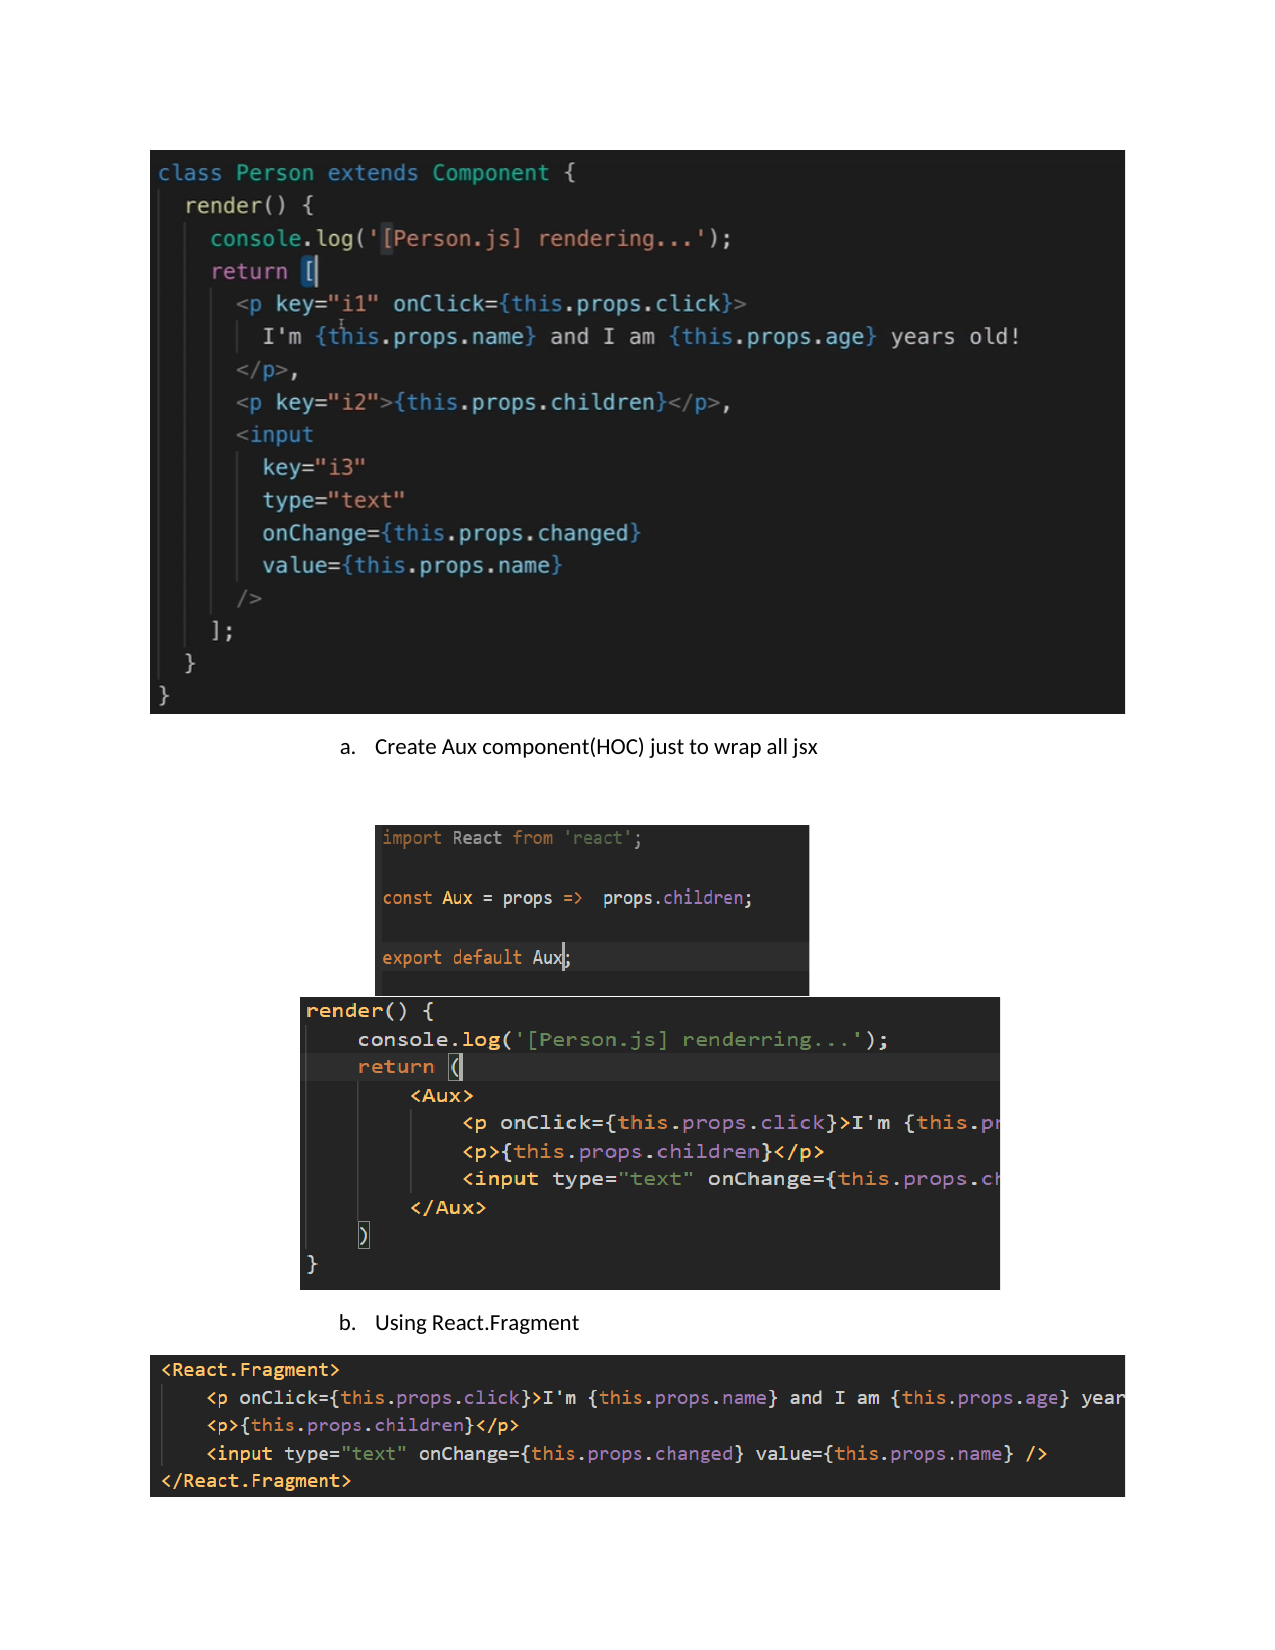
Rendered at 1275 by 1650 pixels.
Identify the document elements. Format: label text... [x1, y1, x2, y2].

picture [150, 1355, 1125, 1497]
picture [150, 150, 1125, 714]
picture [375, 825, 810, 996]
list Create Aux component(HOC) just to wrap all jsx [356, 732, 1125, 760]
list Using React.Fragment [356, 1308, 1125, 1336]
picture [300, 997, 1001, 1290]
